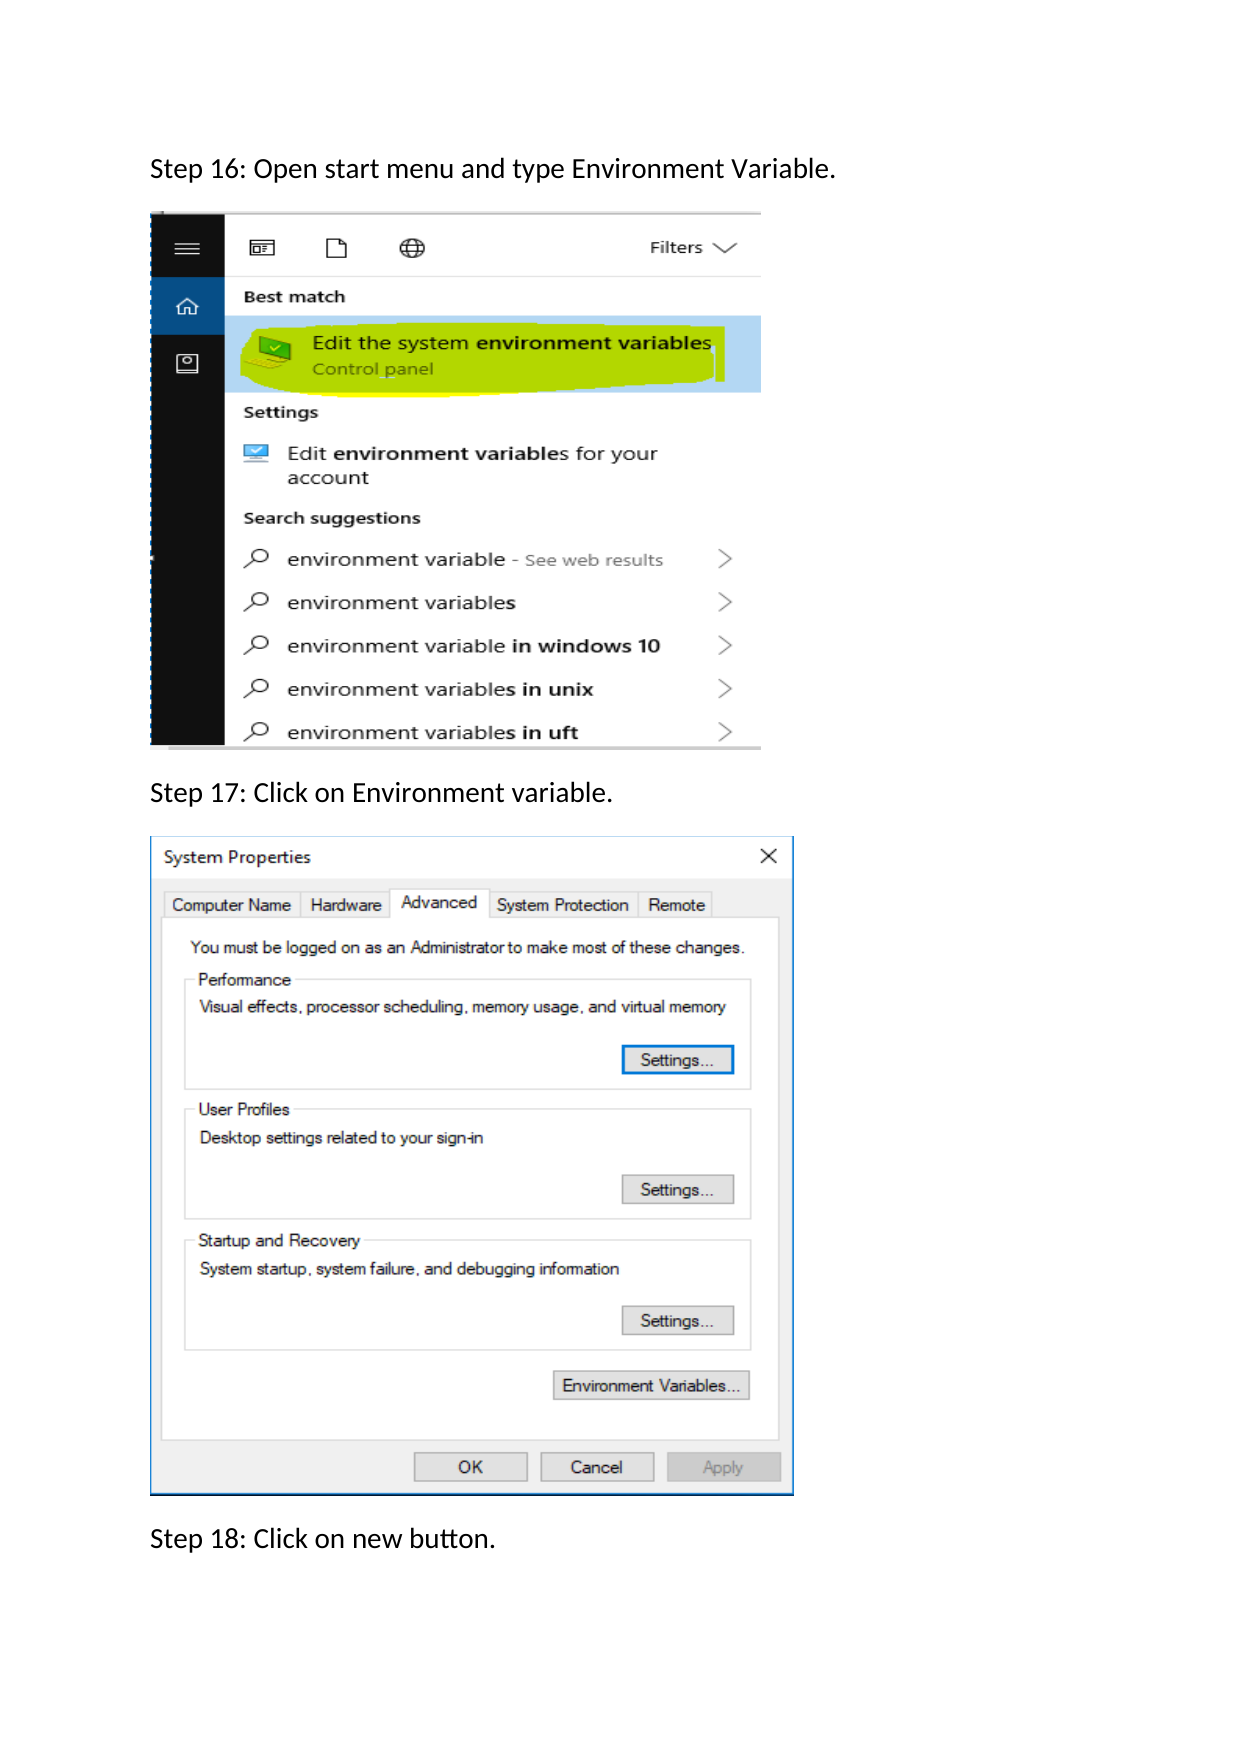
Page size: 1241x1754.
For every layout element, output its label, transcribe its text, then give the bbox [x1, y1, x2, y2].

text Step 16: Open start menu and type Environment Variable. [150, 150, 1090, 186]
text Step 17: Click on Environment variable. [150, 774, 1090, 810]
text Step 18: Click on new button. [150, 1520, 1090, 1556]
picture [150, 211, 761, 750]
picture [150, 836, 794, 1496]
